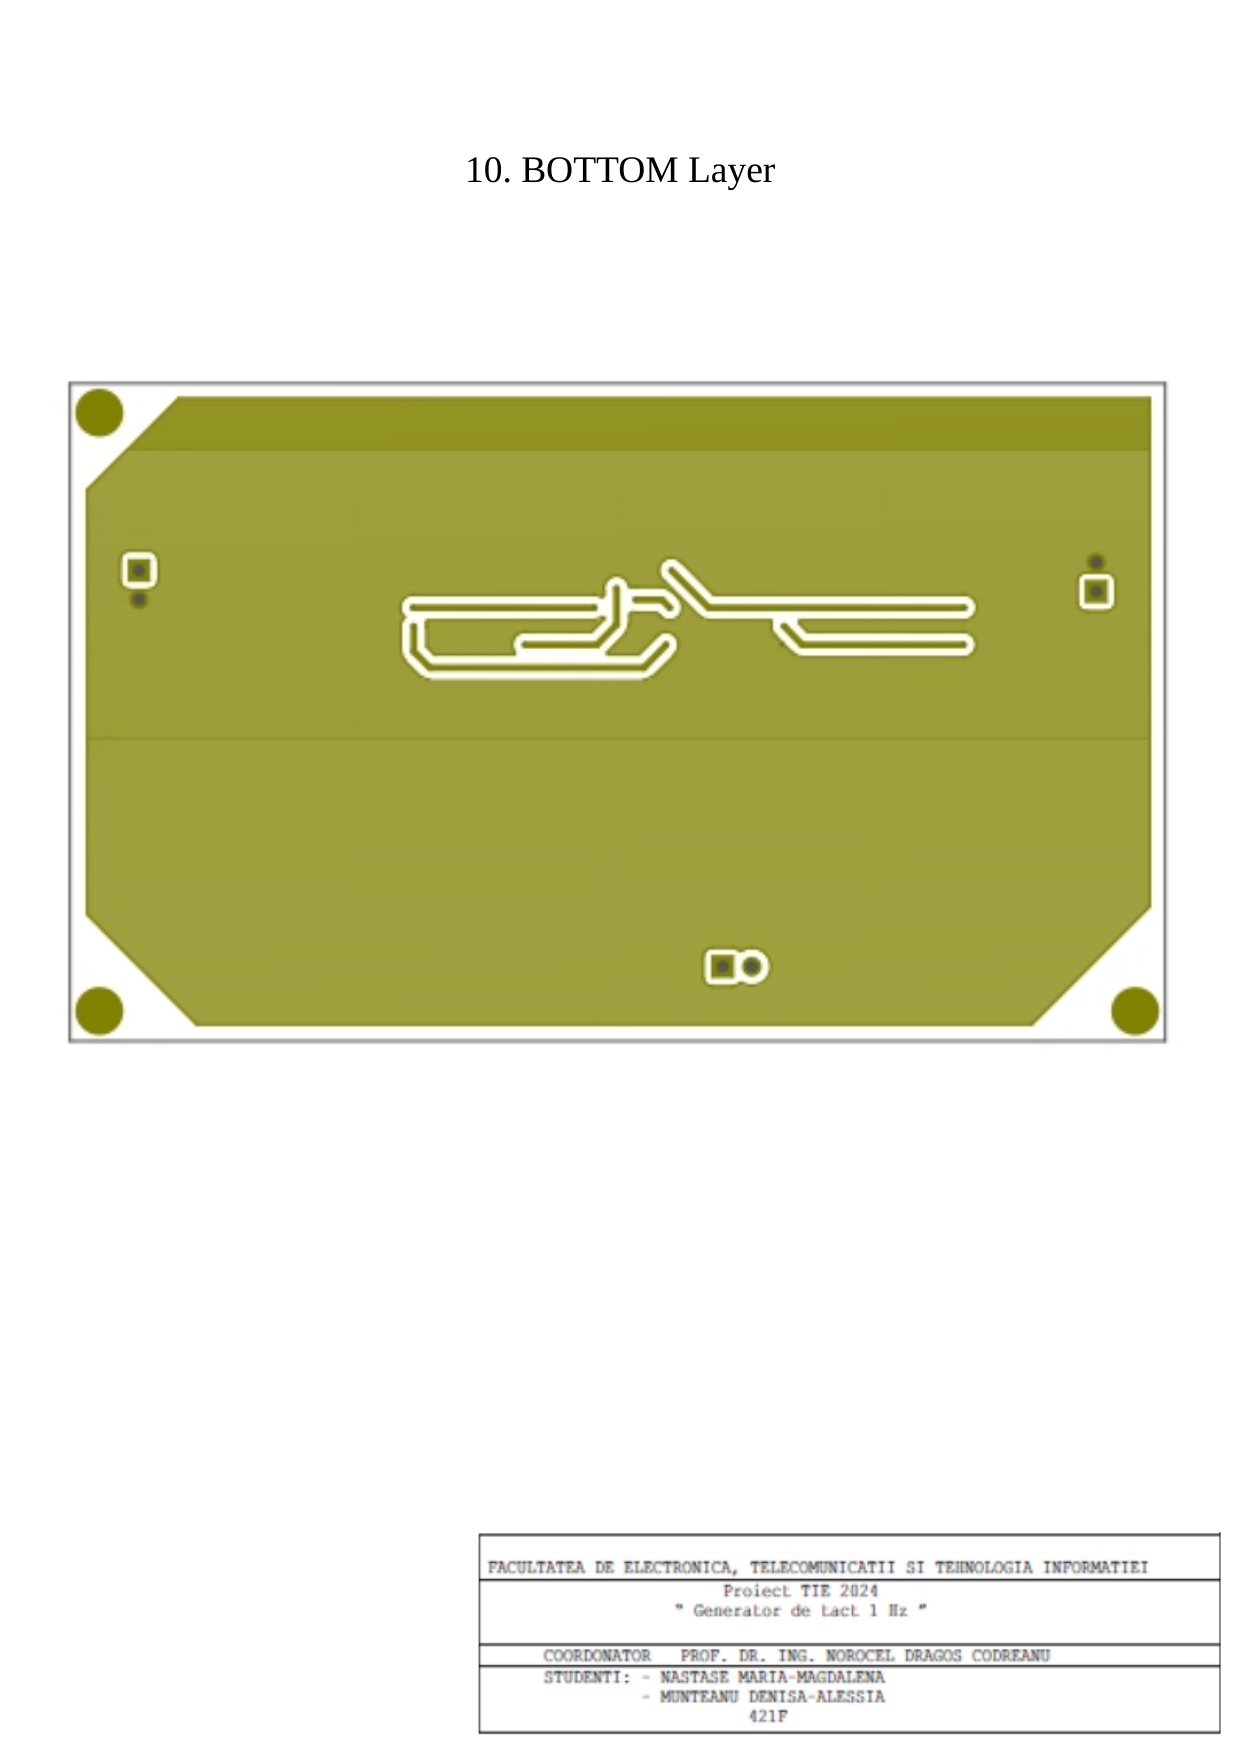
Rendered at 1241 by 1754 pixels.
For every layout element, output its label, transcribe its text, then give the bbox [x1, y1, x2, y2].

picture [478, 1532, 1221, 1742]
picture [46, 367, 1187, 1064]
text 10. BOTTOM Layer [148, 148, 1093, 191]
